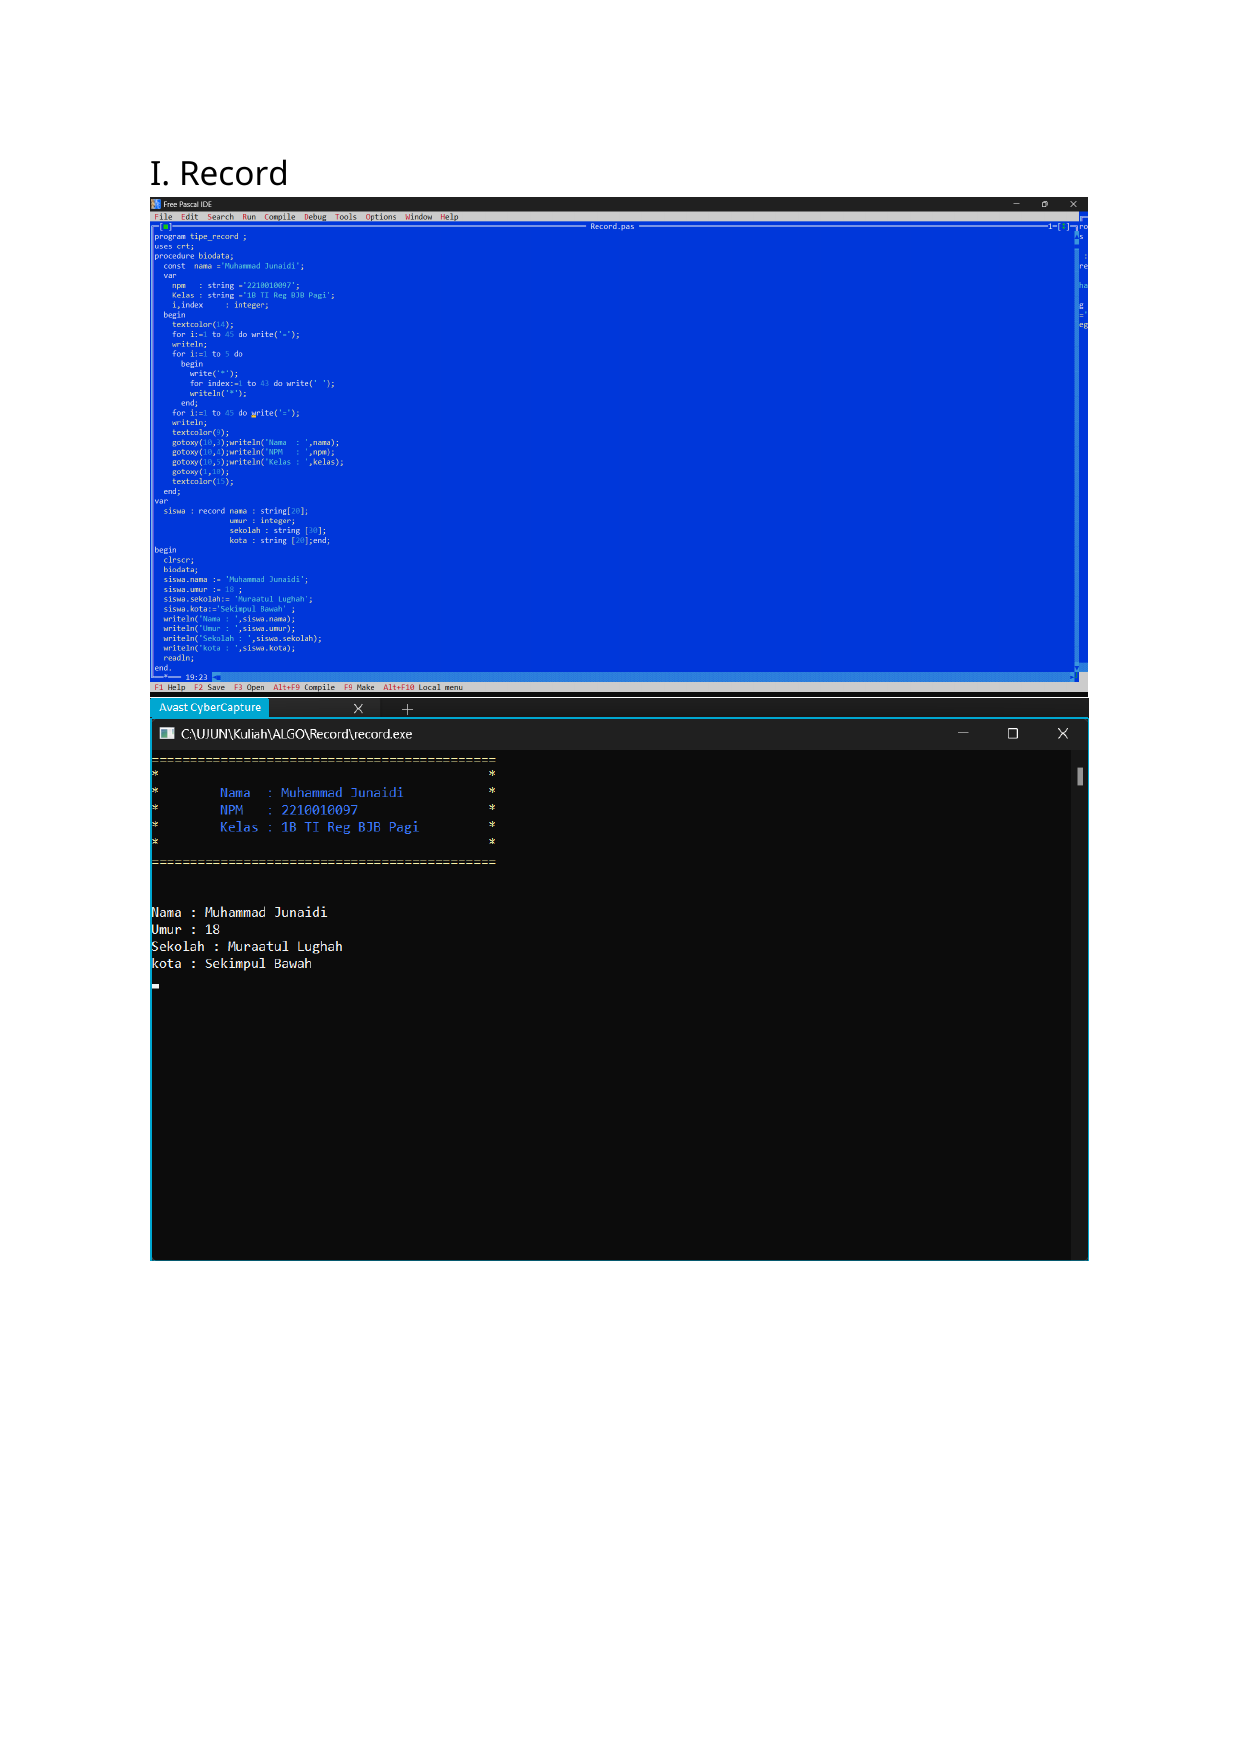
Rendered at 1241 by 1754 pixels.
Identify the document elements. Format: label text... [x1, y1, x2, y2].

picture [270, 698, 1089, 716]
picture [153, 720, 1087, 1261]
picture [150, 197, 1088, 697]
